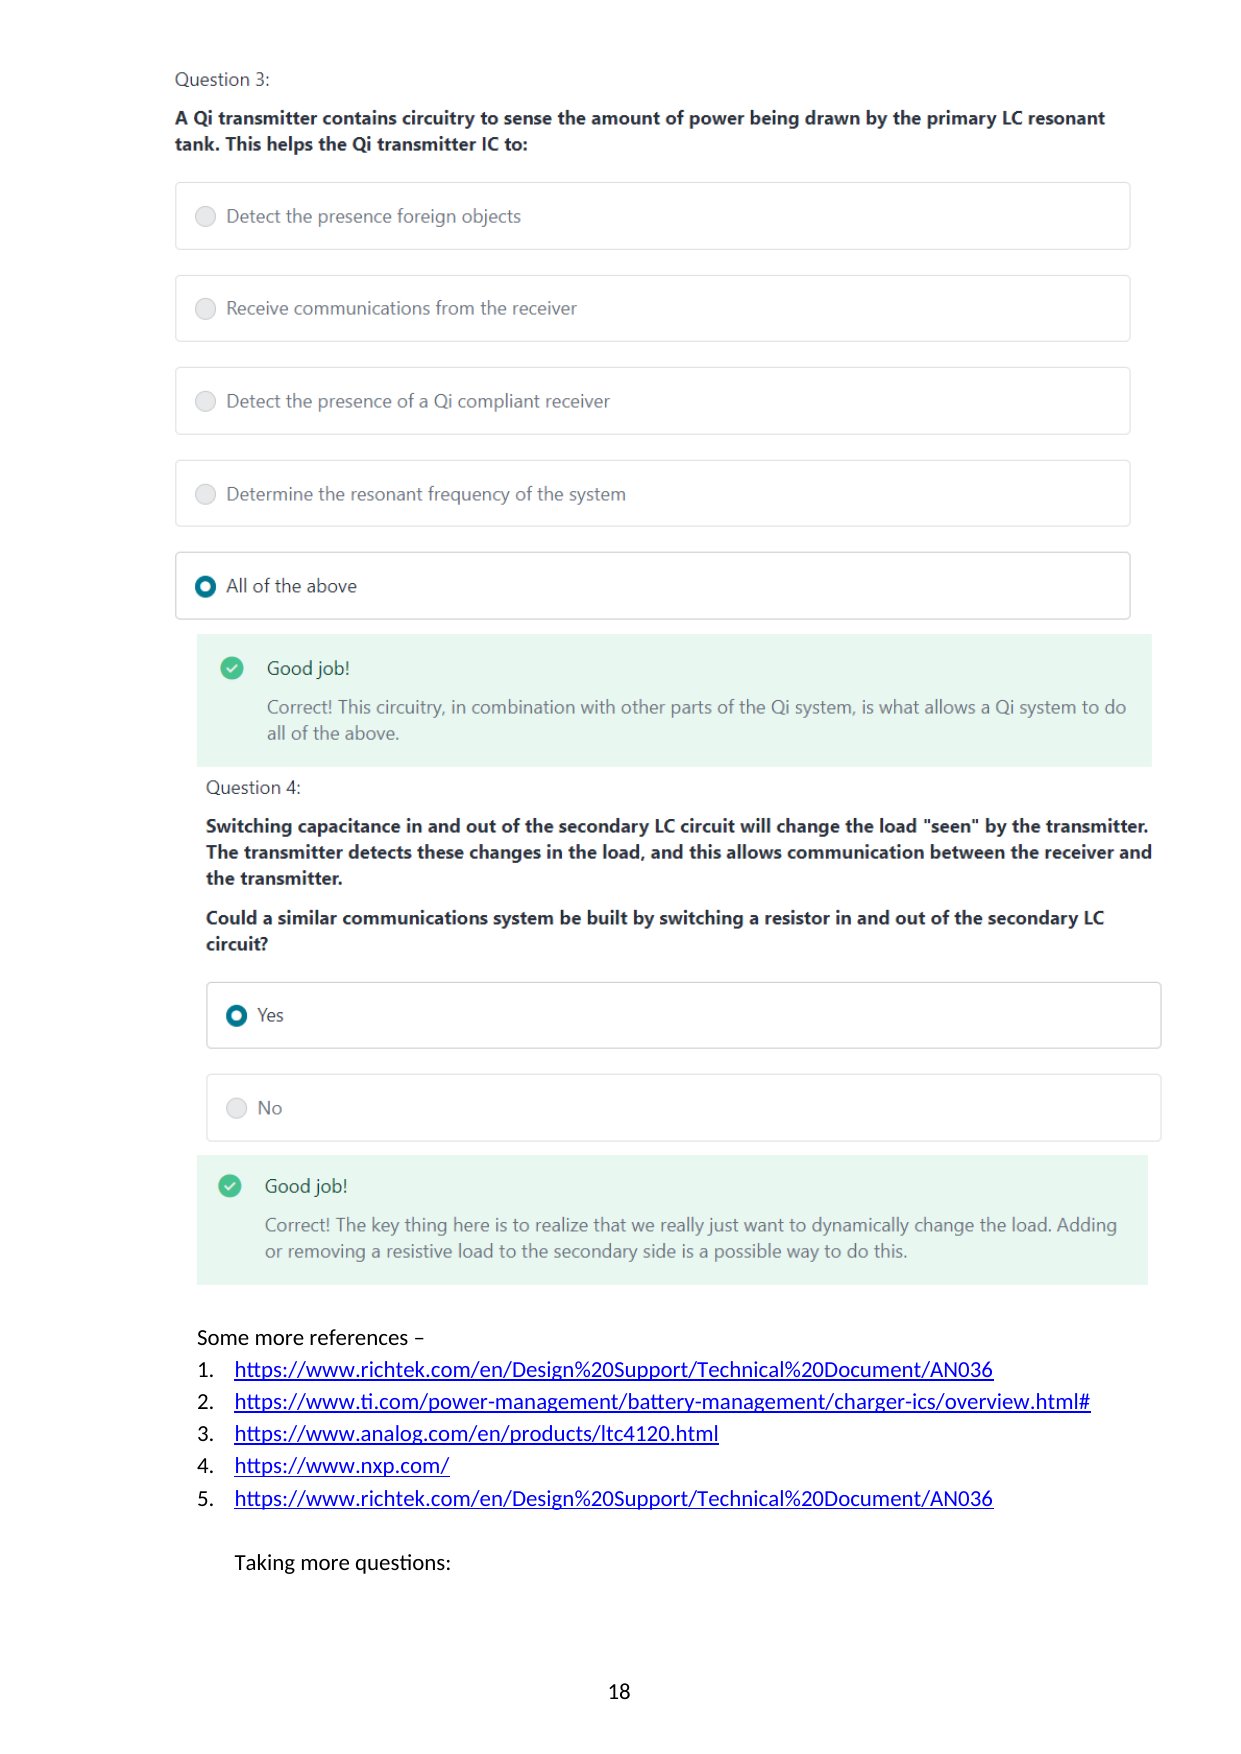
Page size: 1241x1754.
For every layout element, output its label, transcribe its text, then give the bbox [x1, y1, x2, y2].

list https://www.richtek.com/en/Design%20Support/Technical%20Document/AN036 [197, 1355, 1134, 1383]
list https://www.nxp.com/ [197, 1452, 1134, 1479]
picture [196, 632, 1155, 768]
picture [196, 1155, 1148, 1287]
list Some more references – [197, 1323, 1134, 1351]
list https://www.analog.com/en/products/ltc4120.html [197, 1419, 1134, 1447]
list https://www.richtek.com/en/Design%20Support/Technical%20Document/AN036 [197, 1484, 1134, 1512]
picture [196, 771, 1172, 1151]
list Taking more questions: [234, 1548, 1134, 1576]
list https://www.ti.com/power-management/battery-management/charger-ics/overview.html# [197, 1387, 1134, 1415]
picture [168, 65, 1140, 629]
